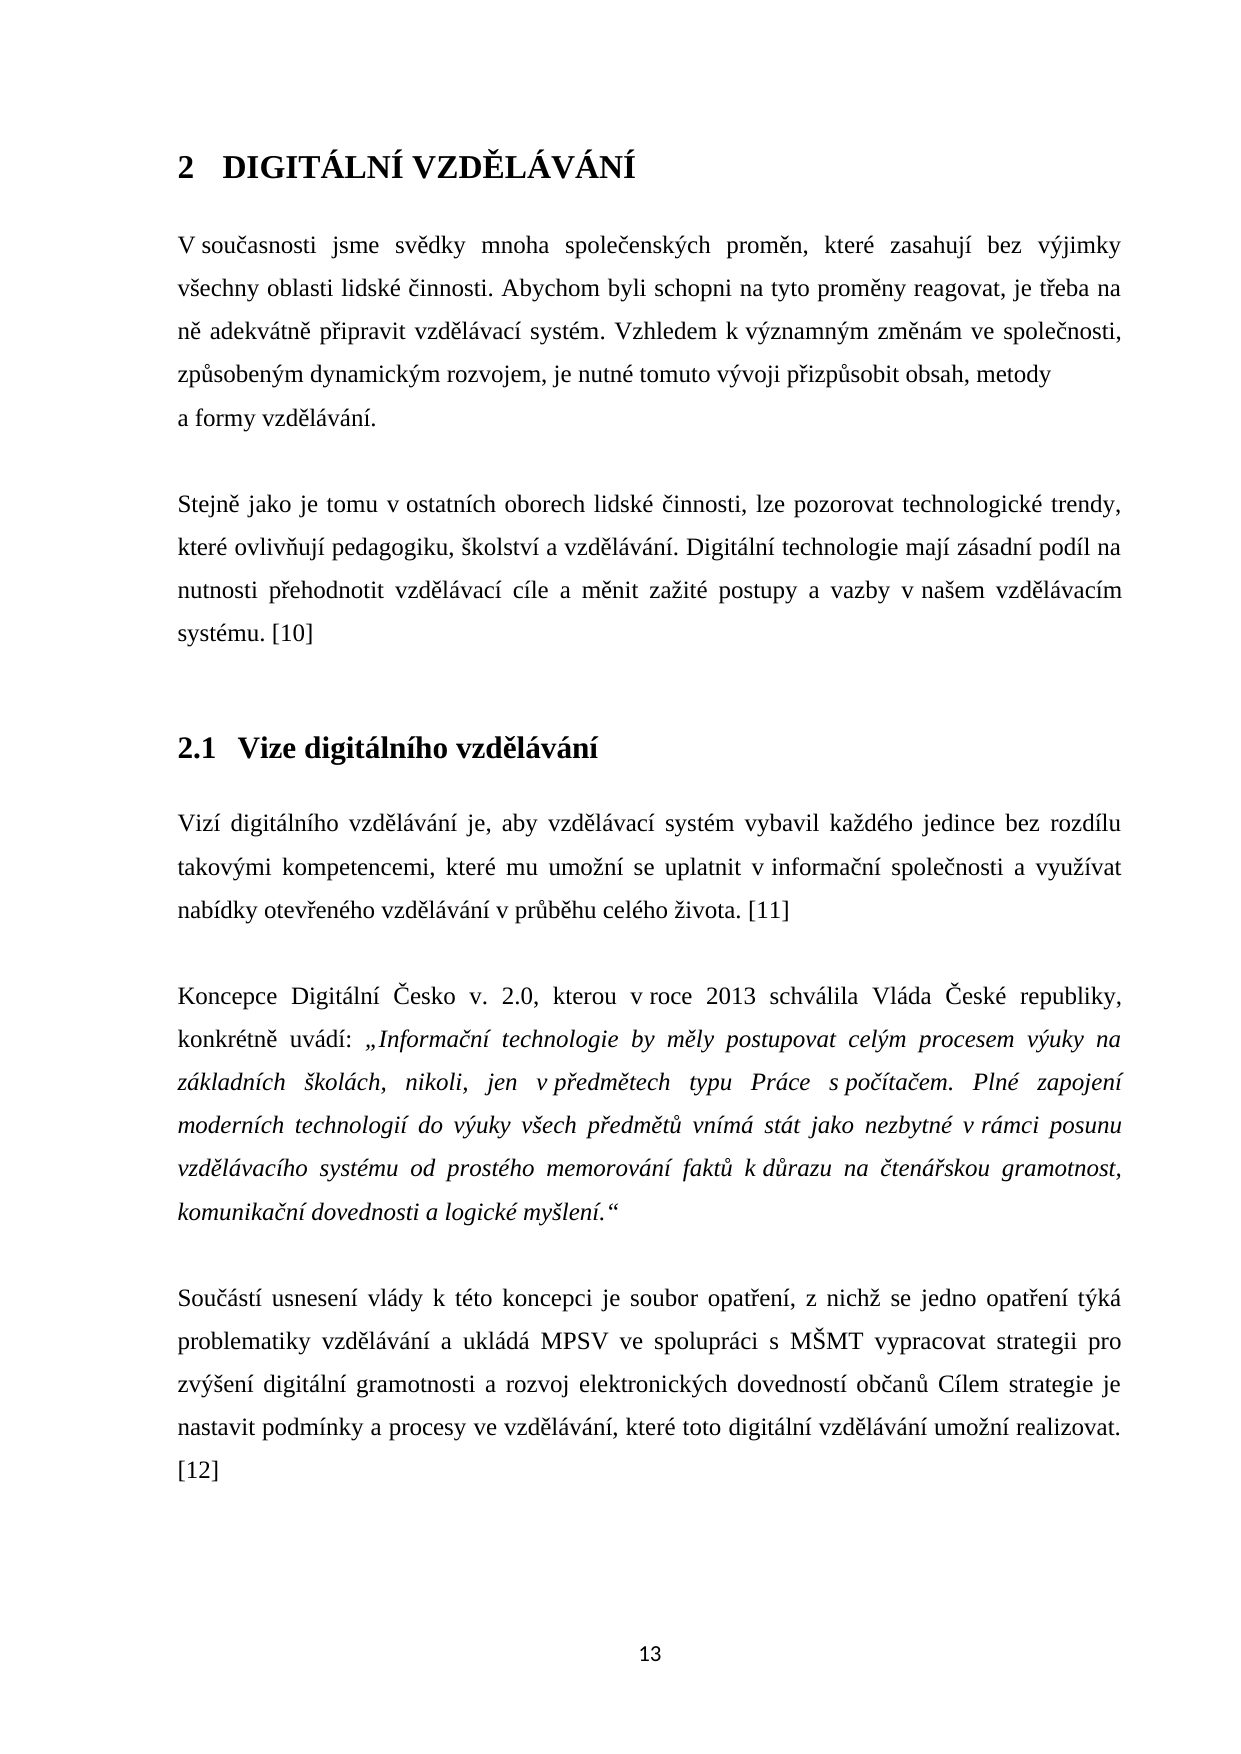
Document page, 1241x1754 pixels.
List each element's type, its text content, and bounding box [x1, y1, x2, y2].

text a formy vzdělávání. [177, 403, 1122, 431]
subtitle DIGITÁLNÍ VZDĚLÁVÁNÍ [177, 148, 1122, 186]
text Součástí usnesení vlády k této koncepci je soubor opatření, z nichž se jedno opatření týká problematiky vzdělávání a ukládá MPSV ve spolupráci s MŠMT vypracovat strategii pro zvýšení digitální gramotnosti a rozvoj elektronických dovedností občanů Cílem strategie je nastavit podmínky a procesy ve vzdělávání, které toto digitální vzdělávání umožní realizovat. [12] [177, 1283, 1122, 1484]
text Koncepce Digitální Česko v. 2.0, kterou v roce 2013 schválila Vláda České republiky, konkrétně uvádí: „Informační technologie by měly postupovat celým procesem výuky na základních školách, nikoli, jen v předmětech typu Práce s počítačem. Plné zapojení moderních technologií do výuky všech předmětů vnímá stát jako nezbytné v rámci posunu vzdělávacího systému od prostého memorování faktů k důrazu na čtenářskou gramotnost, komunikační dovednosti a logické myšlení.“ [177, 981, 1122, 1225]
text Vizí digitálního vzdělávání je, aby vzdělávací systém vybavil každého jedince bez rozdílu takovými kompetencemi, které mu umožní se uplatnit v informační společnosti a využívat nabídky otevřeného vzdělávání v průběhu celého života. [11] [177, 808, 1122, 923]
text Stejně jako je tomu v ostatních oborech lidské činnosti, lze pozorovat technologické trendy, které ovlivňují pedagogiku, školství a vzdělávání. Digitální technologie mají zásadní podíl na nutnosti přehodnotit vzdělávací cíle a měnit zažité postupy a vazby v našem vzdělávacím systému. [10] [177, 489, 1122, 647]
text V současnosti jsme svědky mnoha společenských proměn, které zasahují bez výjimky všechny oblasti lidské činnosti. Abychom byli schopni na tyto proměny reagovat, je třeba na ně adekvátně připravit vzdělávací systém. Vzhledem k významným změnám ve společnosti, způsobeným dynamickým rozvojem, je nutné tomuto vývoji přizpůsobit obsah, metody [177, 230, 1122, 388]
subtitle Vize digitálního vzdělávání [177, 729, 1122, 766]
